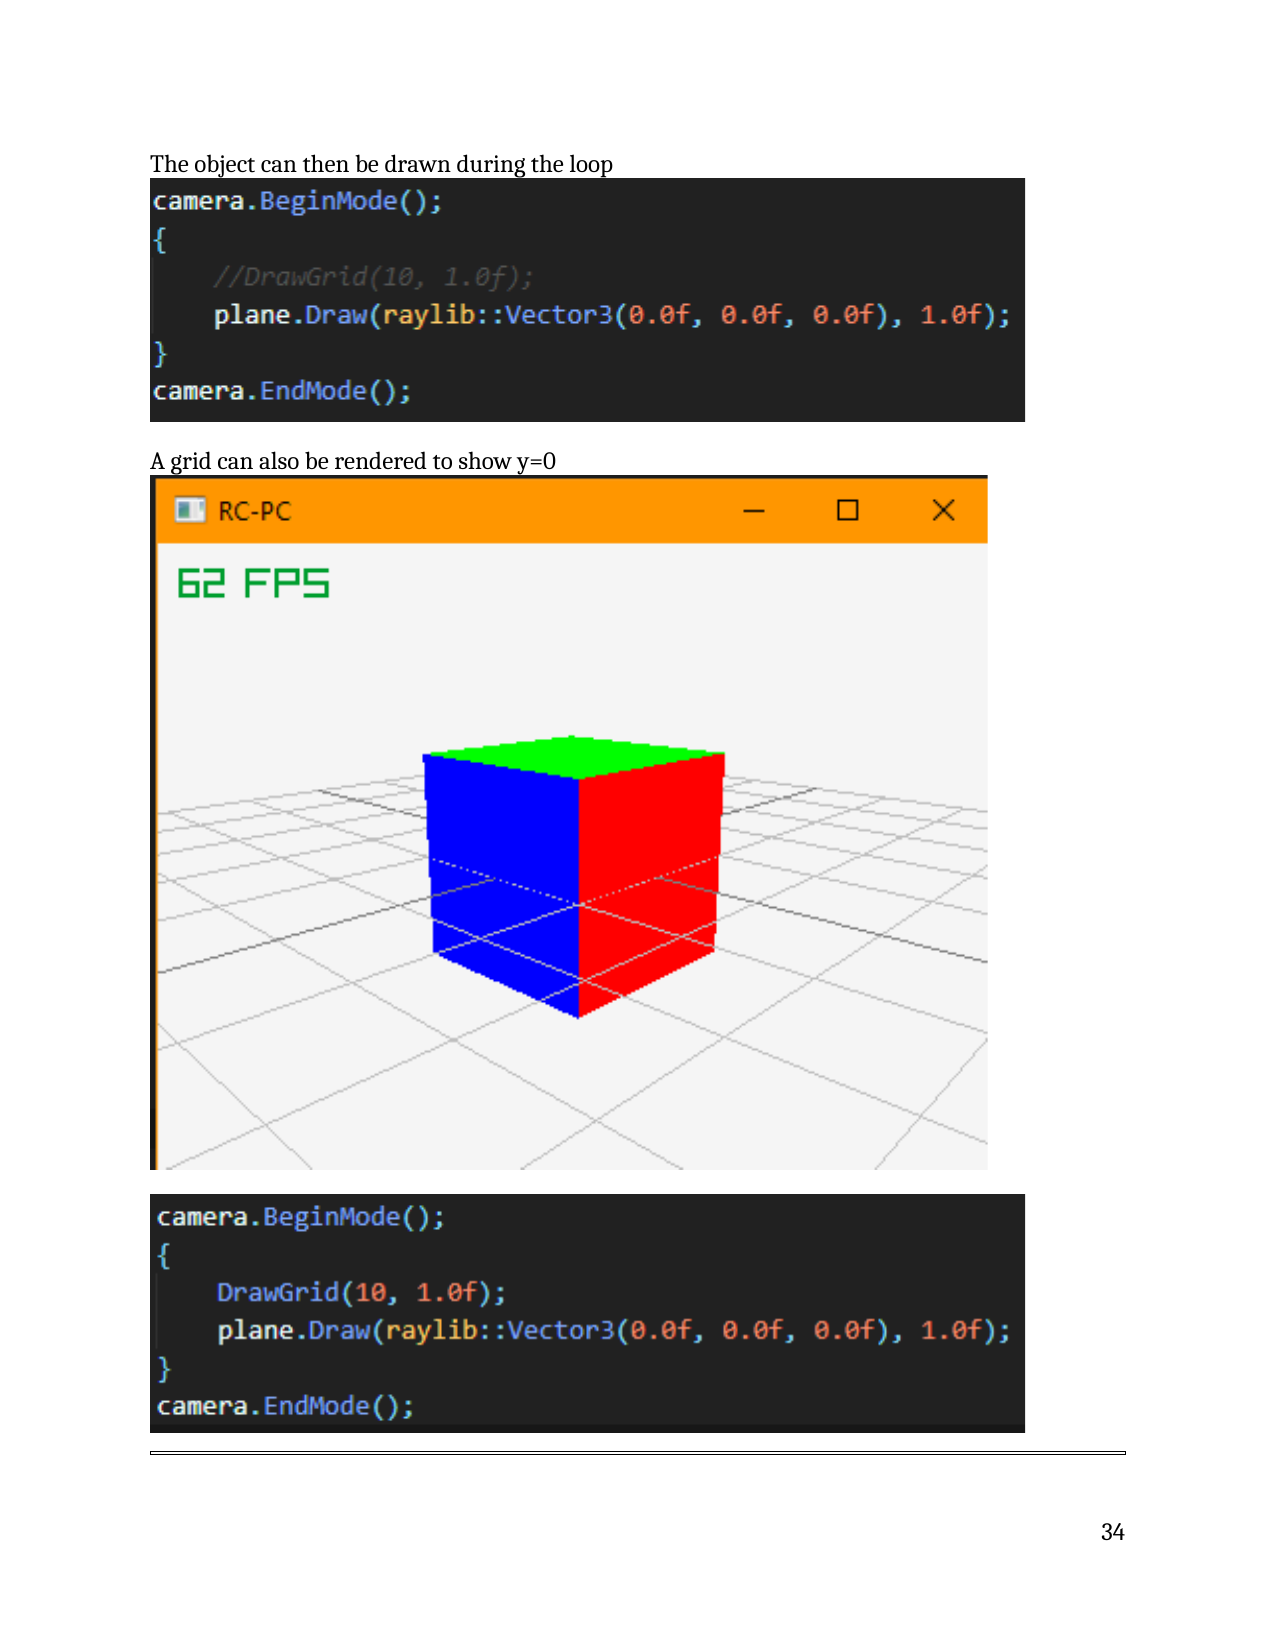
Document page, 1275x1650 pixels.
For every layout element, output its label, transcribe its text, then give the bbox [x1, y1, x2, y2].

picture [150, 178, 1025, 422]
picture [150, 475, 988, 1170]
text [150, 150, 1125, 428]
picture [150, 1194, 1025, 1433]
